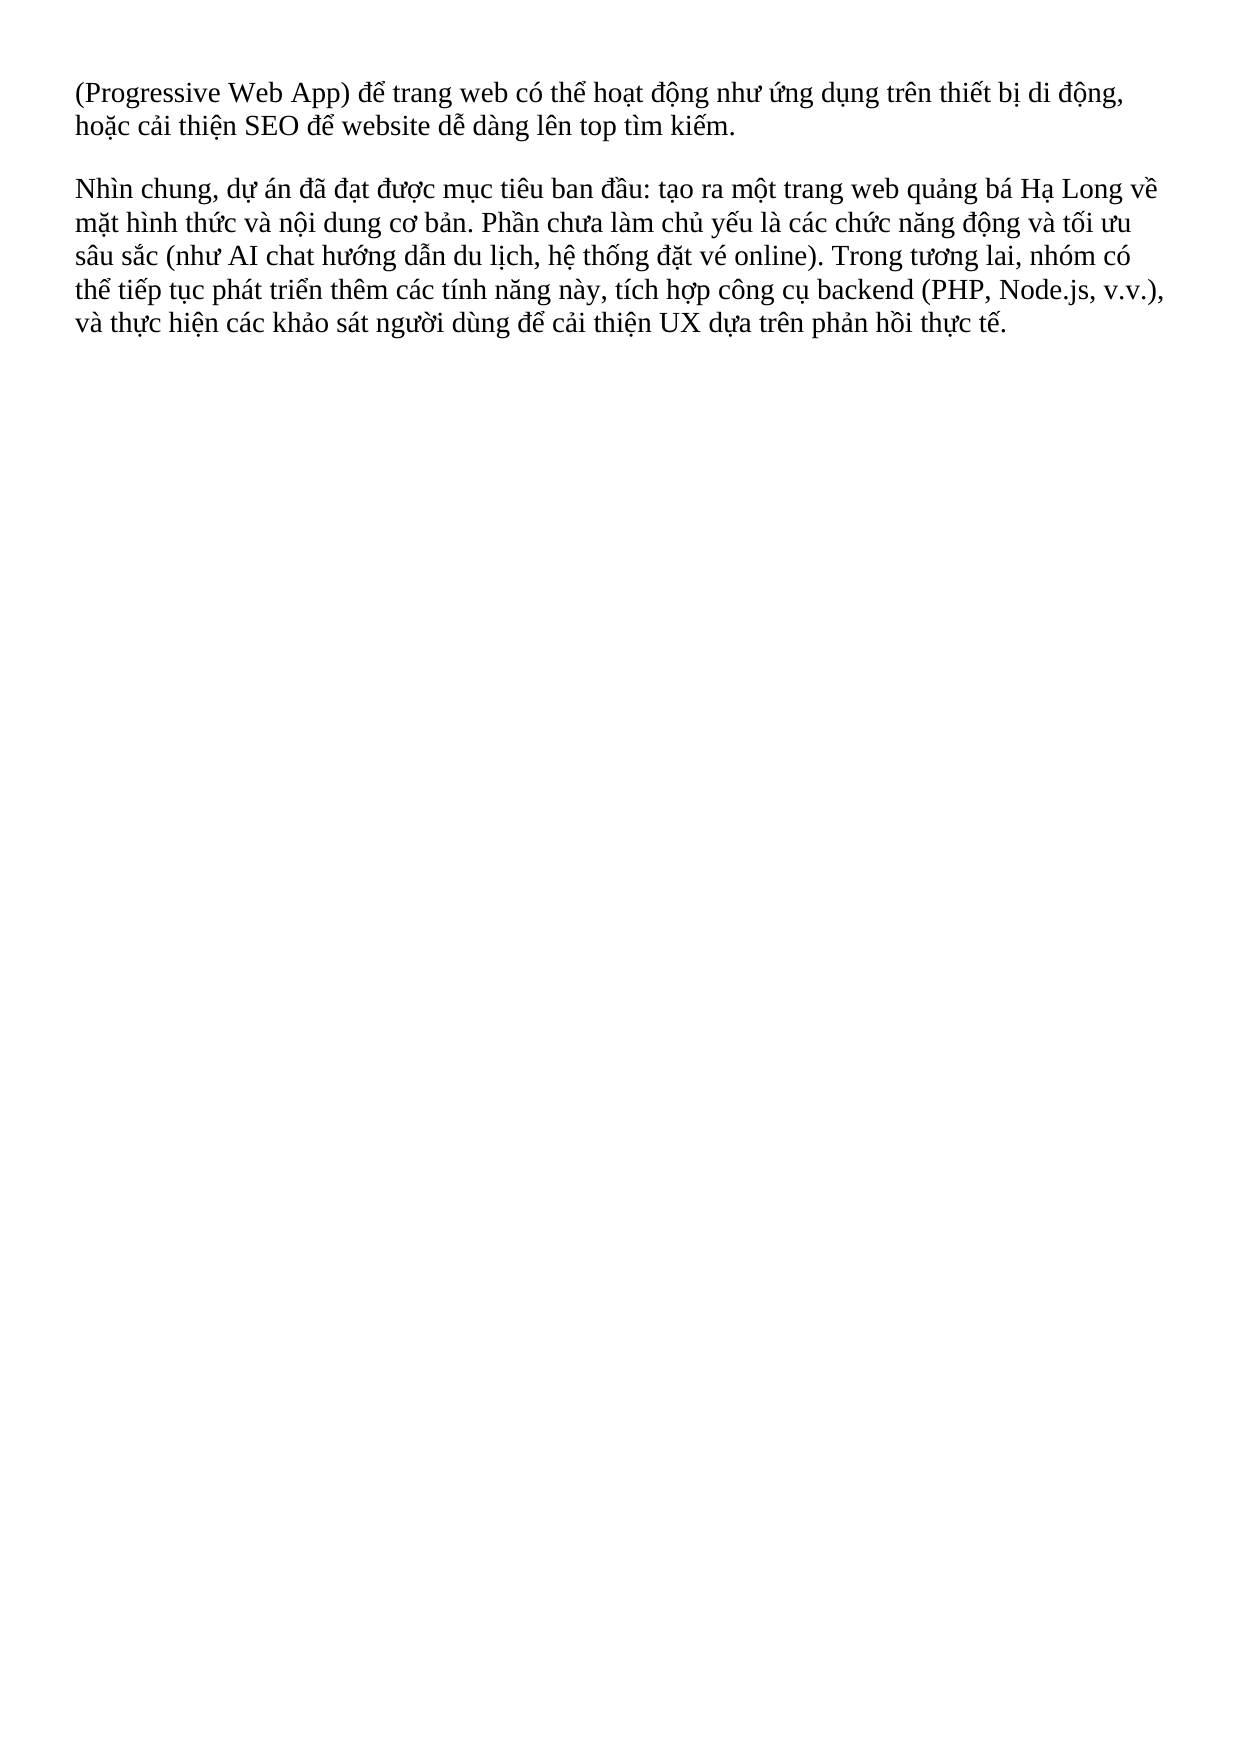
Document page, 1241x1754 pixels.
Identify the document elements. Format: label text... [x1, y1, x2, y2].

text Nhìn chung, dự án đã đạt được mục tiêu ban đầu: tạo ra một trang web quảng bá Hạ Long về mặt hình thức và nội dung cơ bản. Phần chưa làm chủ yếu là các chức năng động và tối ưu sâu sắc (như AI chat hướng dẫn du lịch, hệ thống đặt vé online). Trong tương lai, nhóm có thể tiếp tục phát triển thêm các tính năng này, tích hợp công cụ backend (PHP, Node.js, v.v.), và thực hiện các khảo sát người dùng để cải thiện UX dựa trên phản hồi thực tế. [75, 171, 1165, 339]
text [75, 75, 1165, 142]
